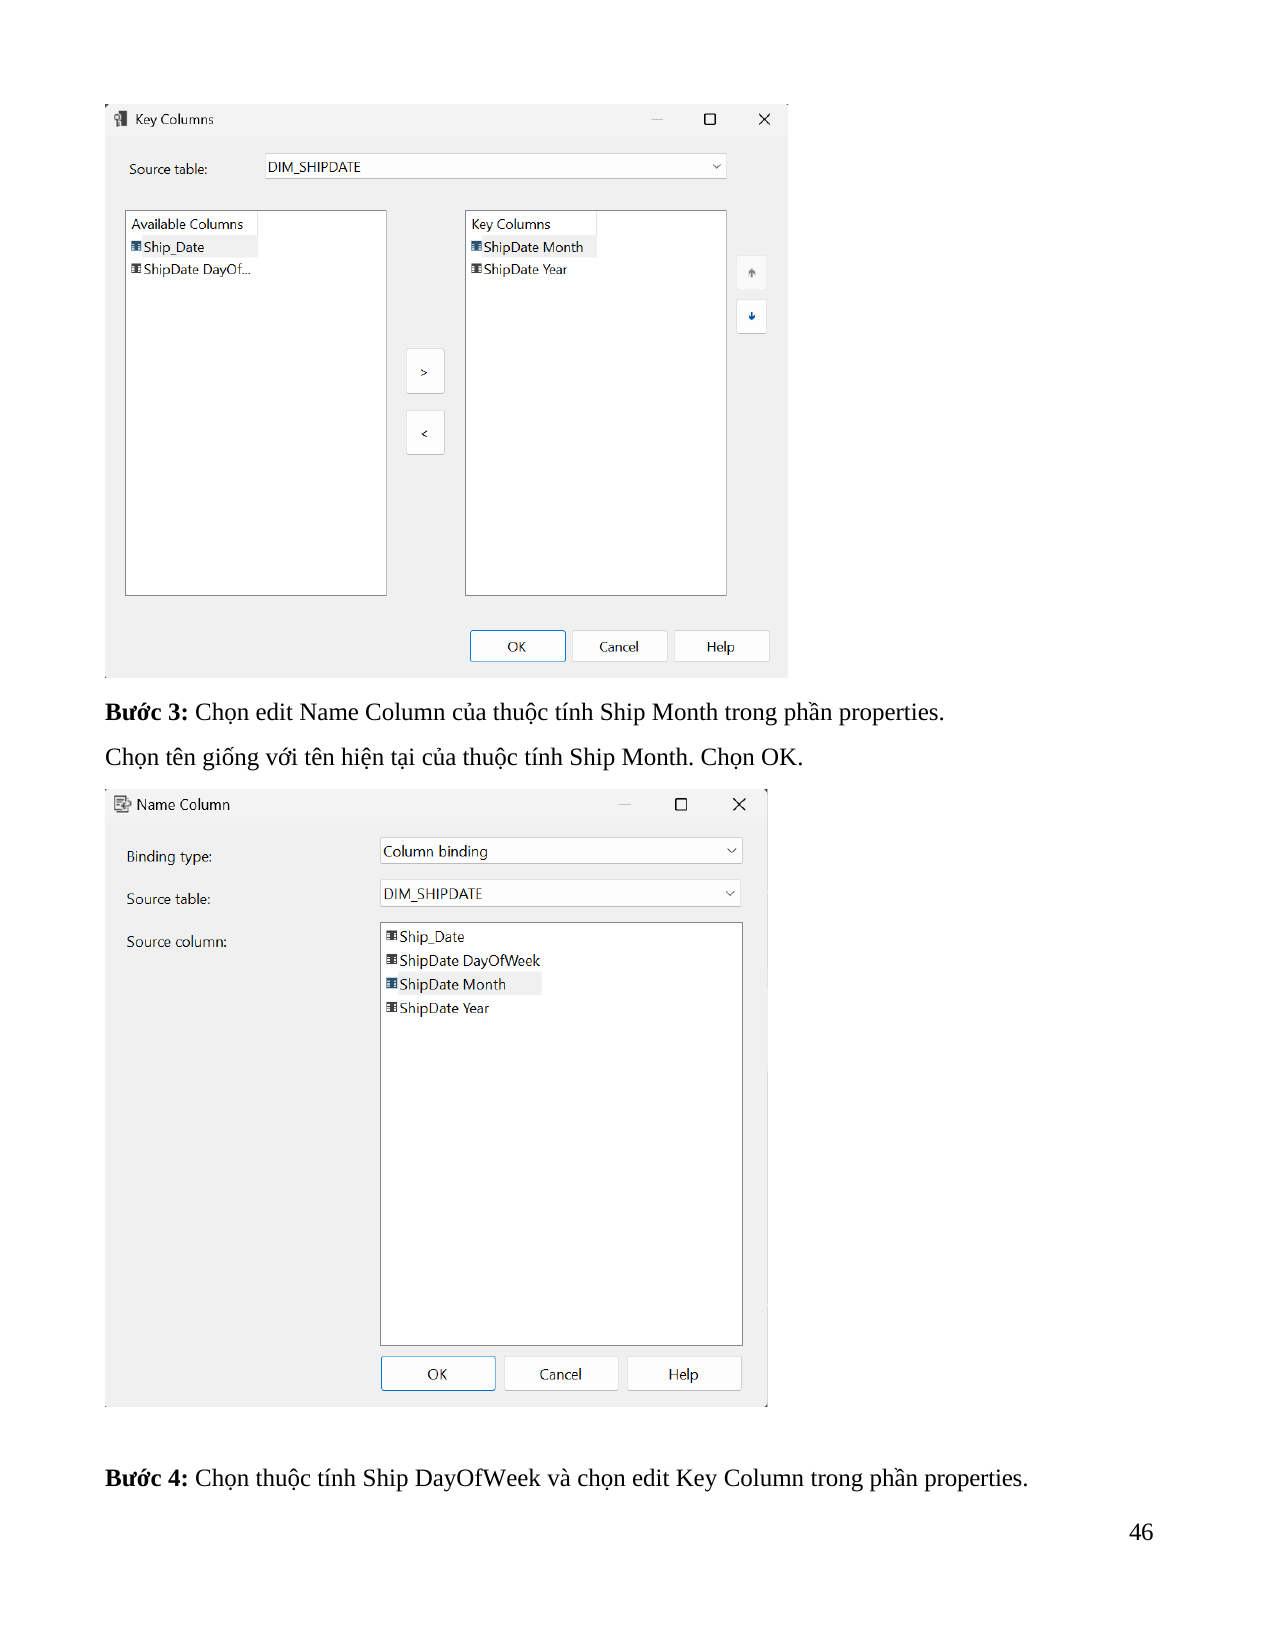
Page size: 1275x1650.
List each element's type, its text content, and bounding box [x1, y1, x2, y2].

picture [105, 104, 789, 678]
text Bước 3: Chọn edit Name Column của thuộc tính Ship Month trong phần properties. Chọn tên giống với tên hiện tại của thuộc tính Ship Month. Chọn OK. [105, 697, 996, 771]
text Bước 4: Chọn thuộc tính Ship DayOfWeek và chọn edit Key Column trong phần properties. [105, 1463, 1194, 1491]
picture [105, 789, 768, 1407]
